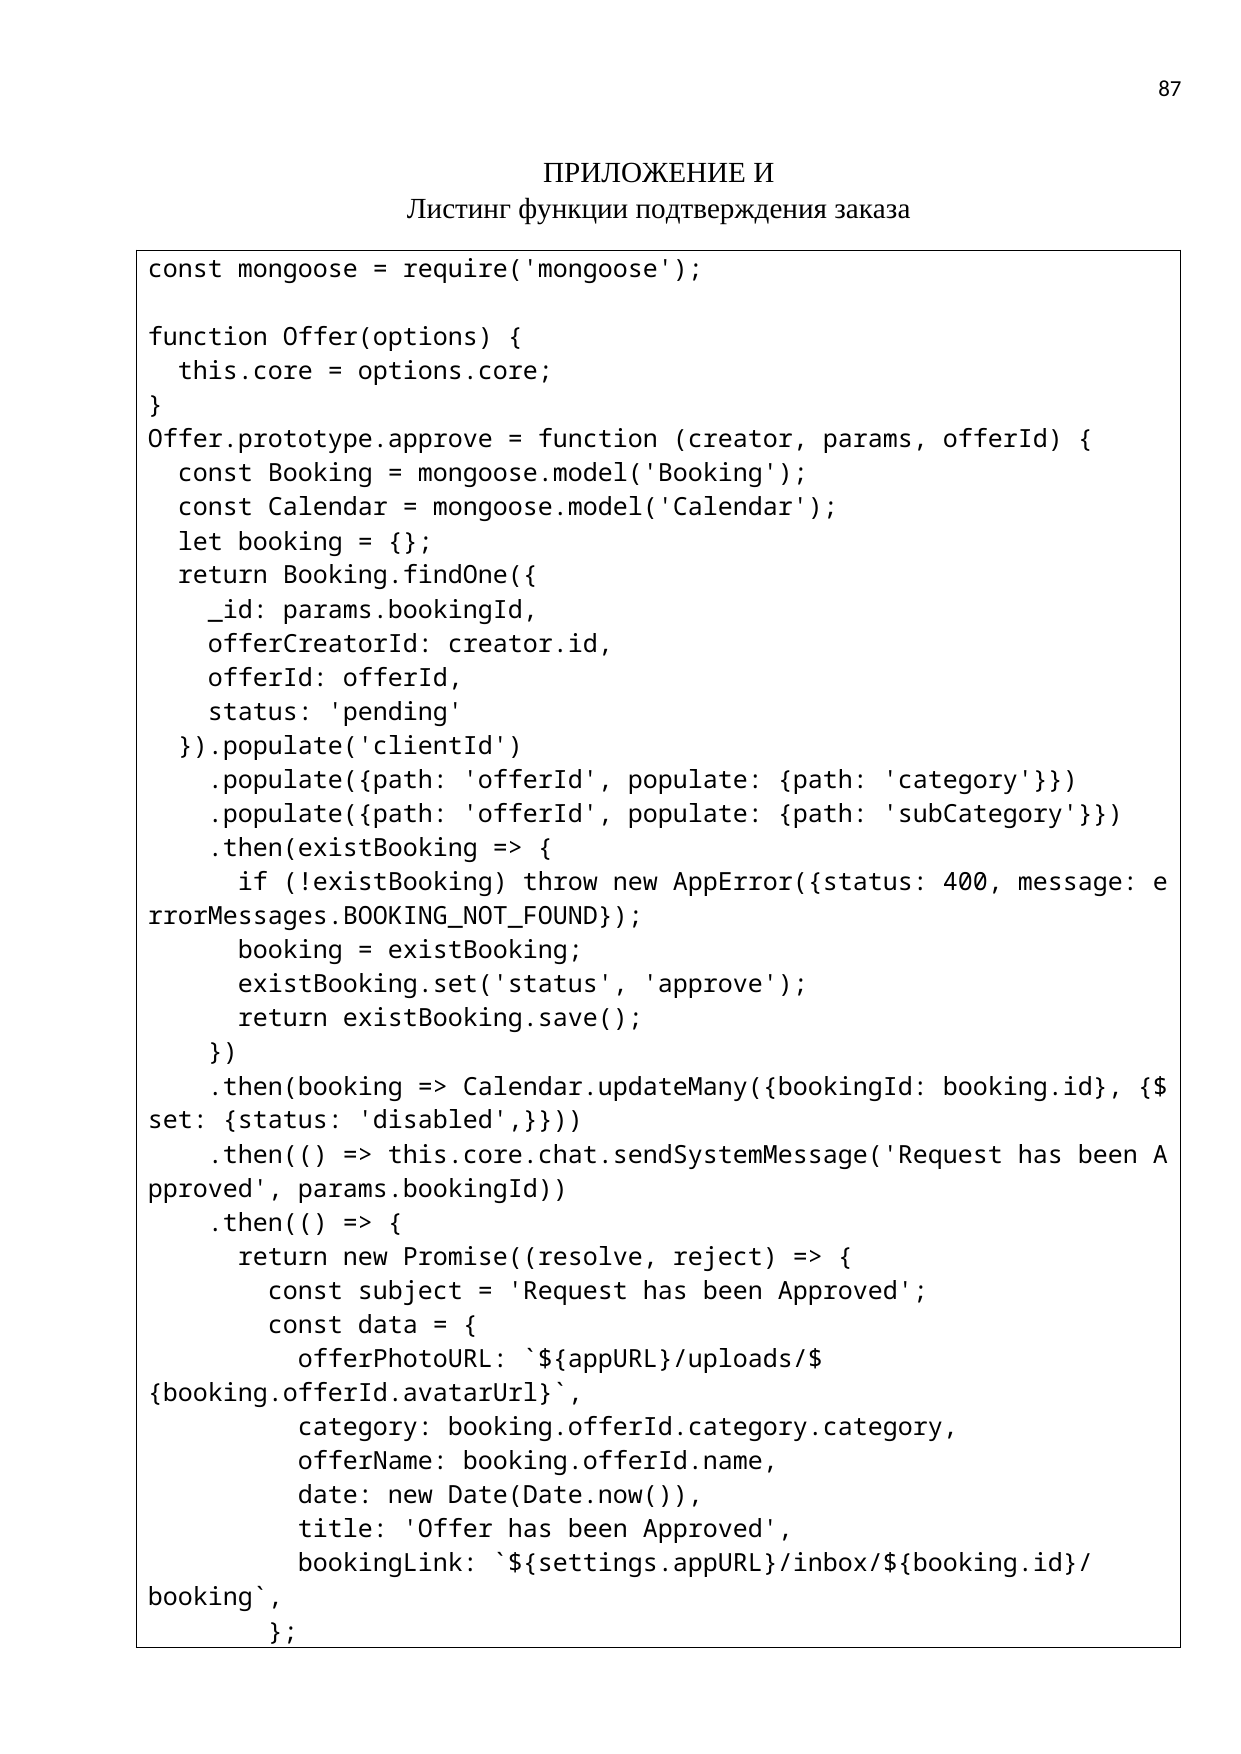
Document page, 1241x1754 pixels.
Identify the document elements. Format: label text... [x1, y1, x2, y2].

subtitle ПРИЛОЖЕНИЕ И [136, 155, 1181, 188]
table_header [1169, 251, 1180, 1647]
text Листинг функции подтверждения заказа [136, 191, 1181, 224]
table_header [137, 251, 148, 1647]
